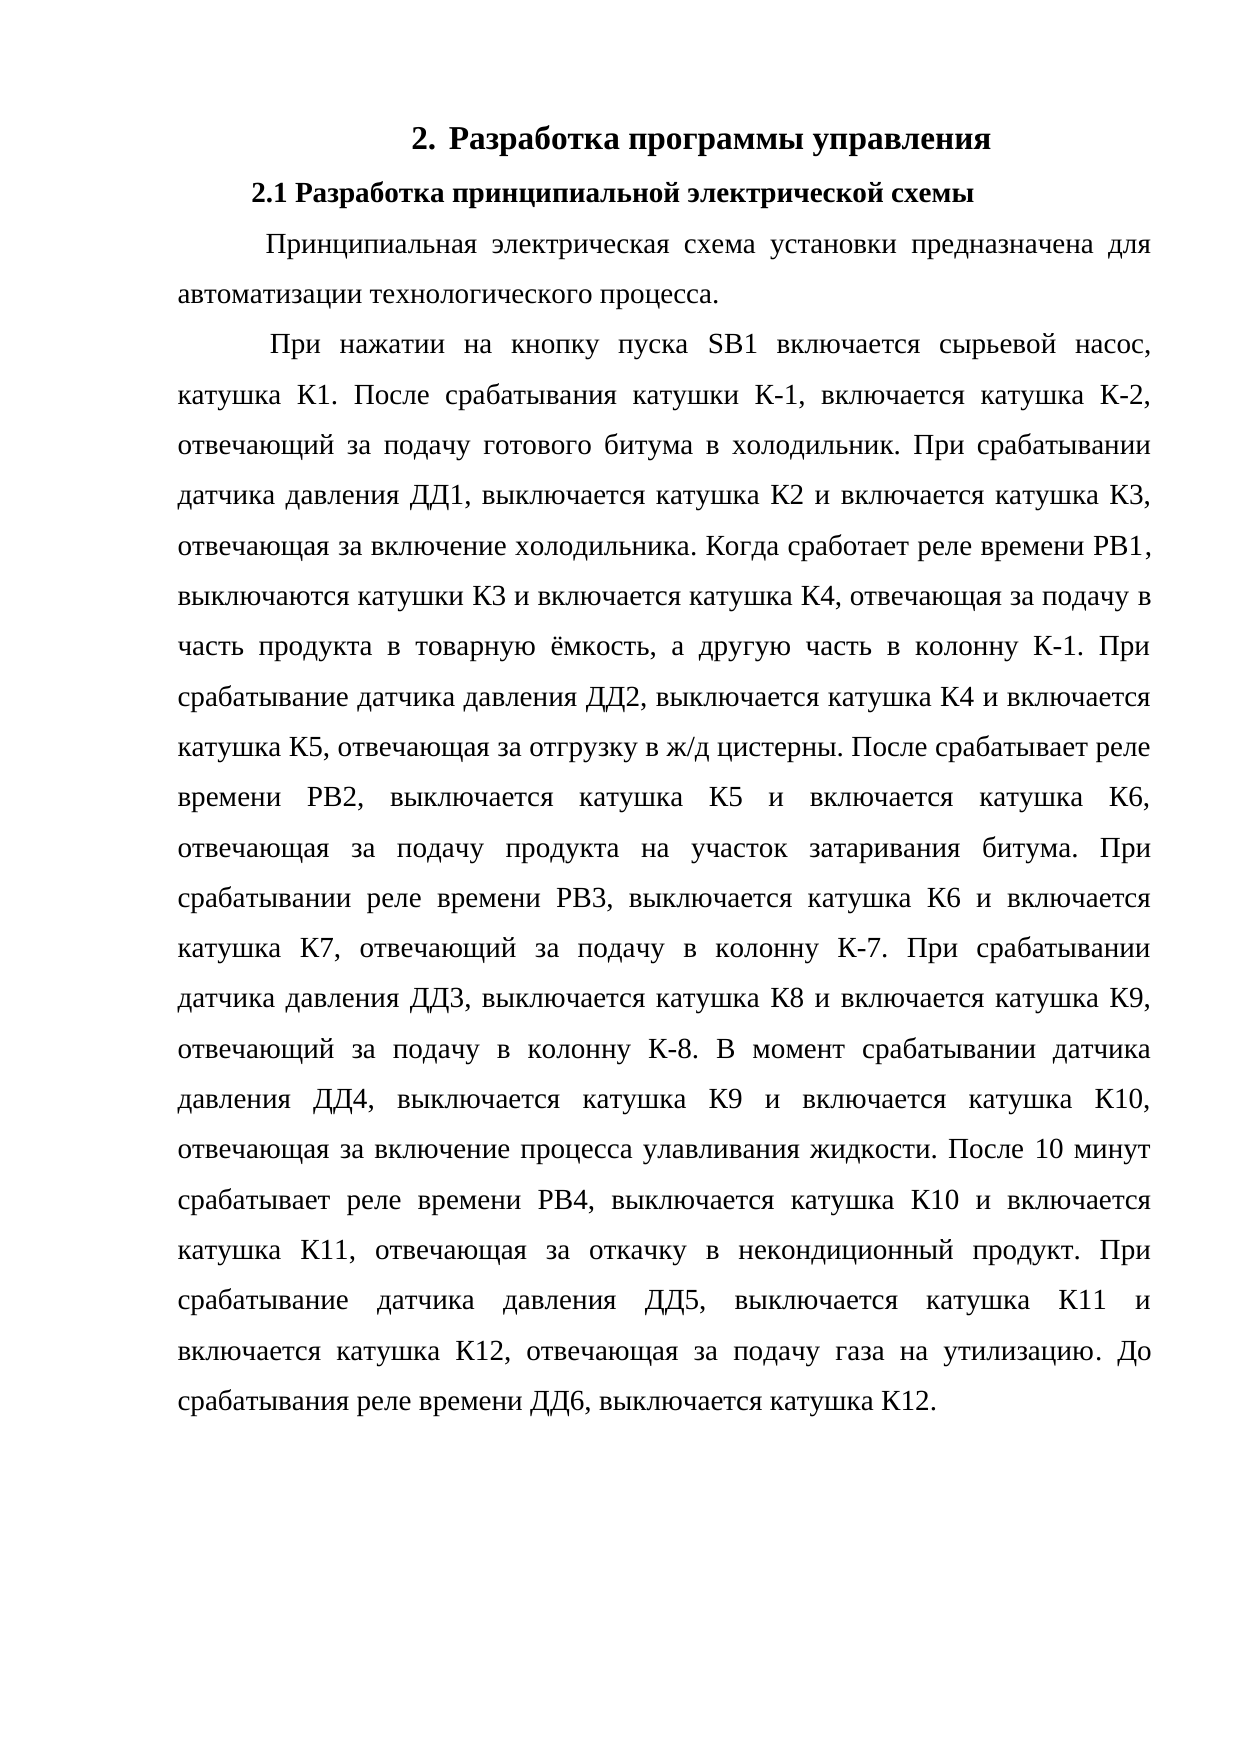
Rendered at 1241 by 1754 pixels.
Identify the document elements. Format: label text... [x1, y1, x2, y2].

subtitle 2.1 Разработка принципиальной электрической схемы [177, 176, 1152, 209]
text Принципиальная электрическая схема установки предназначена для автоматизации технологического процесса. [177, 226, 1152, 310]
subtitle Разработка программы управления [251, 118, 1152, 156]
text При нажатии на кнопку пуска SB1 включается сырьевой насос, катушка К1. После срабатывания катушки К-1, включается катушка К-2, отвечающий за подачу готового битума в холодильник. При срабатывании датчика давления ДД1, выключается катушка К2 и включается катушка К3, отвечающая за включение холодильника. Когда сработает реле времени РВ1, выключаются катушки К3 и включается катушка К4, отвечающая за подачу в часть продукта в товарную ёмкость, а другую часть в колонну К-1. При срабатывание датчика давления ДД2, выключается катушка К4 и включается катушка К5, отвечающая за отгрузку в ж/д цистерны. После срабатывает реле времени РВ2, выключается катушка К5 и включается катушка К6, отвечающая за подачу продукта на участок затаривания битума. При срабатывании реле времени РВ3, выключается катушка К6 и включается катушка К7, отвечающий за подачу в колонну К-7. При срабатывании датчика давления ДД3, выключается катушка К8 и включается катушка К9, отвечающий за подачу в колонну К-8. В момент срабатывании датчика давления ДД4, выключается катушка К9 и включается катушка К10, отвечающая за включение процесса улавливания жидкости. После 10 минут срабатывает реле времени РВ4, выключается катушка К10 и включается катушка К11, отвечающая за откачку в некондиционный продукт. При срабатывание датчика давления ДД5, выключается катушка К11 и включается катушка К12, отвечающая за подачу газа на утилизацию. До срабатывания реле времени ДД6, выключается катушка К12. [177, 327, 1152, 1417]
